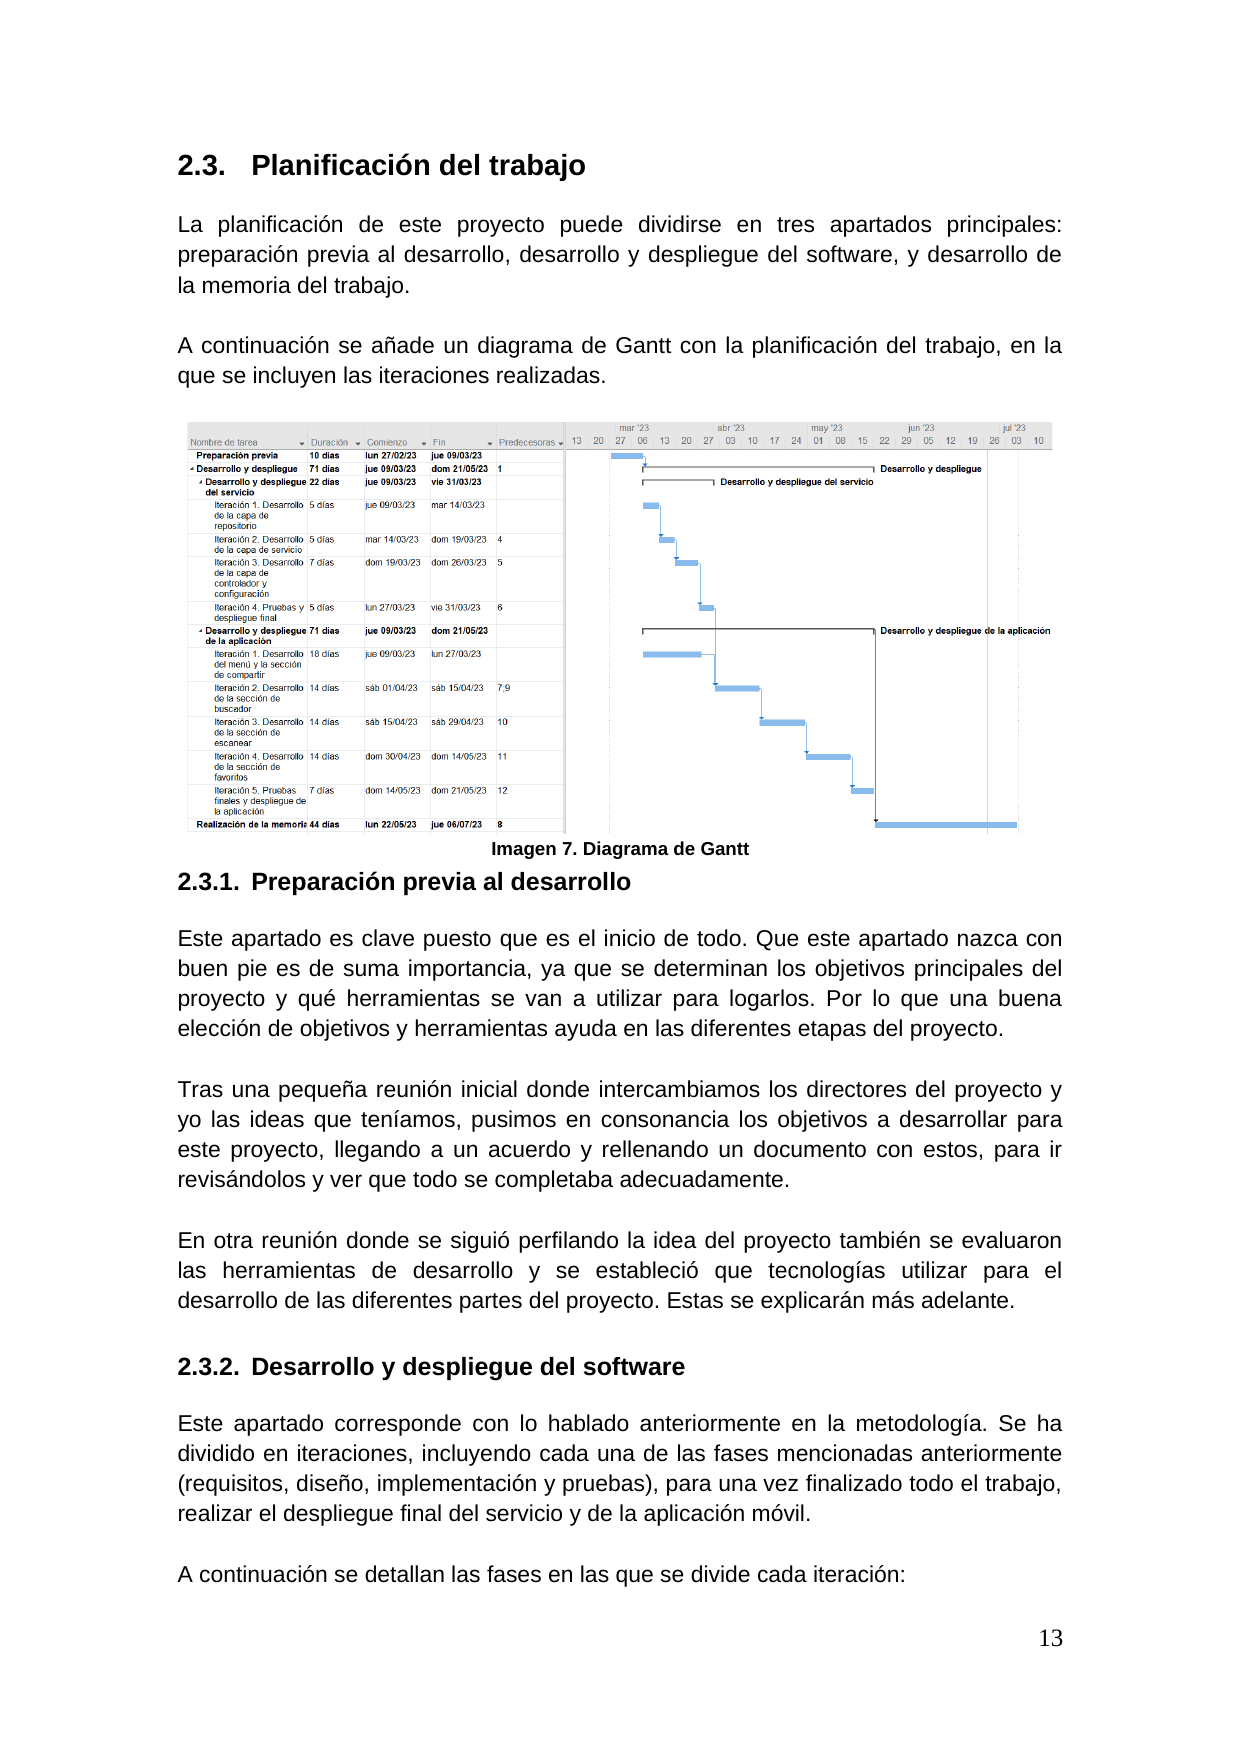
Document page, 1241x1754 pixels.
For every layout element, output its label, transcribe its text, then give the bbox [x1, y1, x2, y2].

subtitle Preparación previa al desarrollo [177, 867, 1063, 895]
subtitle Desarrollo y despliegue del software [177, 1352, 1063, 1381]
text A continuación se añade un diagrama de Gantt con la planificación del trabajo, en la que se incluyen las iteraciones realizadas. [177, 332, 1063, 388]
text En otra reunión donde se siguió perfilando la idea del proyecto también se evaluaron las herramientas de desarrollo y se estableció que tecnologías utilizar para el desarrollo de las diferentes partes del proyecto. Estas se explicarán más adelante. [177, 1227, 1063, 1313]
text Tras una pequeña reunión inicial donde intercambiamos los directores del proyecto y yo las ideas que teníamos, pusimos en consonancia los objetivos a desarrollar para este proyecto, llegando a un acuerdo y rellenando un documento con estos, para ir revisándolos y ver que todo se completaba adecuadamente. [177, 1076, 1063, 1193]
subtitle Planificación del trabajo [177, 148, 1063, 181]
text Este apartado es clave puesto que es el inicio de todo. Que este apartado nazca con buen pie es de suma importancia, ya que se determinan los objetivos principales del proyecto y qué herramientas se van a utilizar para logarlos. Por lo que una buena elección de objetivos y herramientas ayuda en las diferentes etapas del proyecto. [177, 925, 1063, 1042]
text Imagen 7. Diagrama de Gantt [177, 838, 1063, 859]
text Este apartado corresponde con lo hablado anteriormente en la metodología. Se ha dividido en iteraciones, incluyendo cada una de las fases mencionadas anteriormente (requisitos, diseño, implementación y pruebas), para una vez finalizado todo el trabajo, realizar el despliegue final del servicio y de la aplicación móvil. [177, 1410, 1063, 1527]
picture [187, 422, 1053, 834]
text A continuación se detallan las fases en las que se divide cada iteración: [177, 1561, 1063, 1587]
text La planificación de este proyecto puede dividirse en tres apartados principales: preparación previa al desarrollo, desarrollo y despliegue del software, y desarrollo de la memoria del trabajo. [177, 211, 1063, 298]
